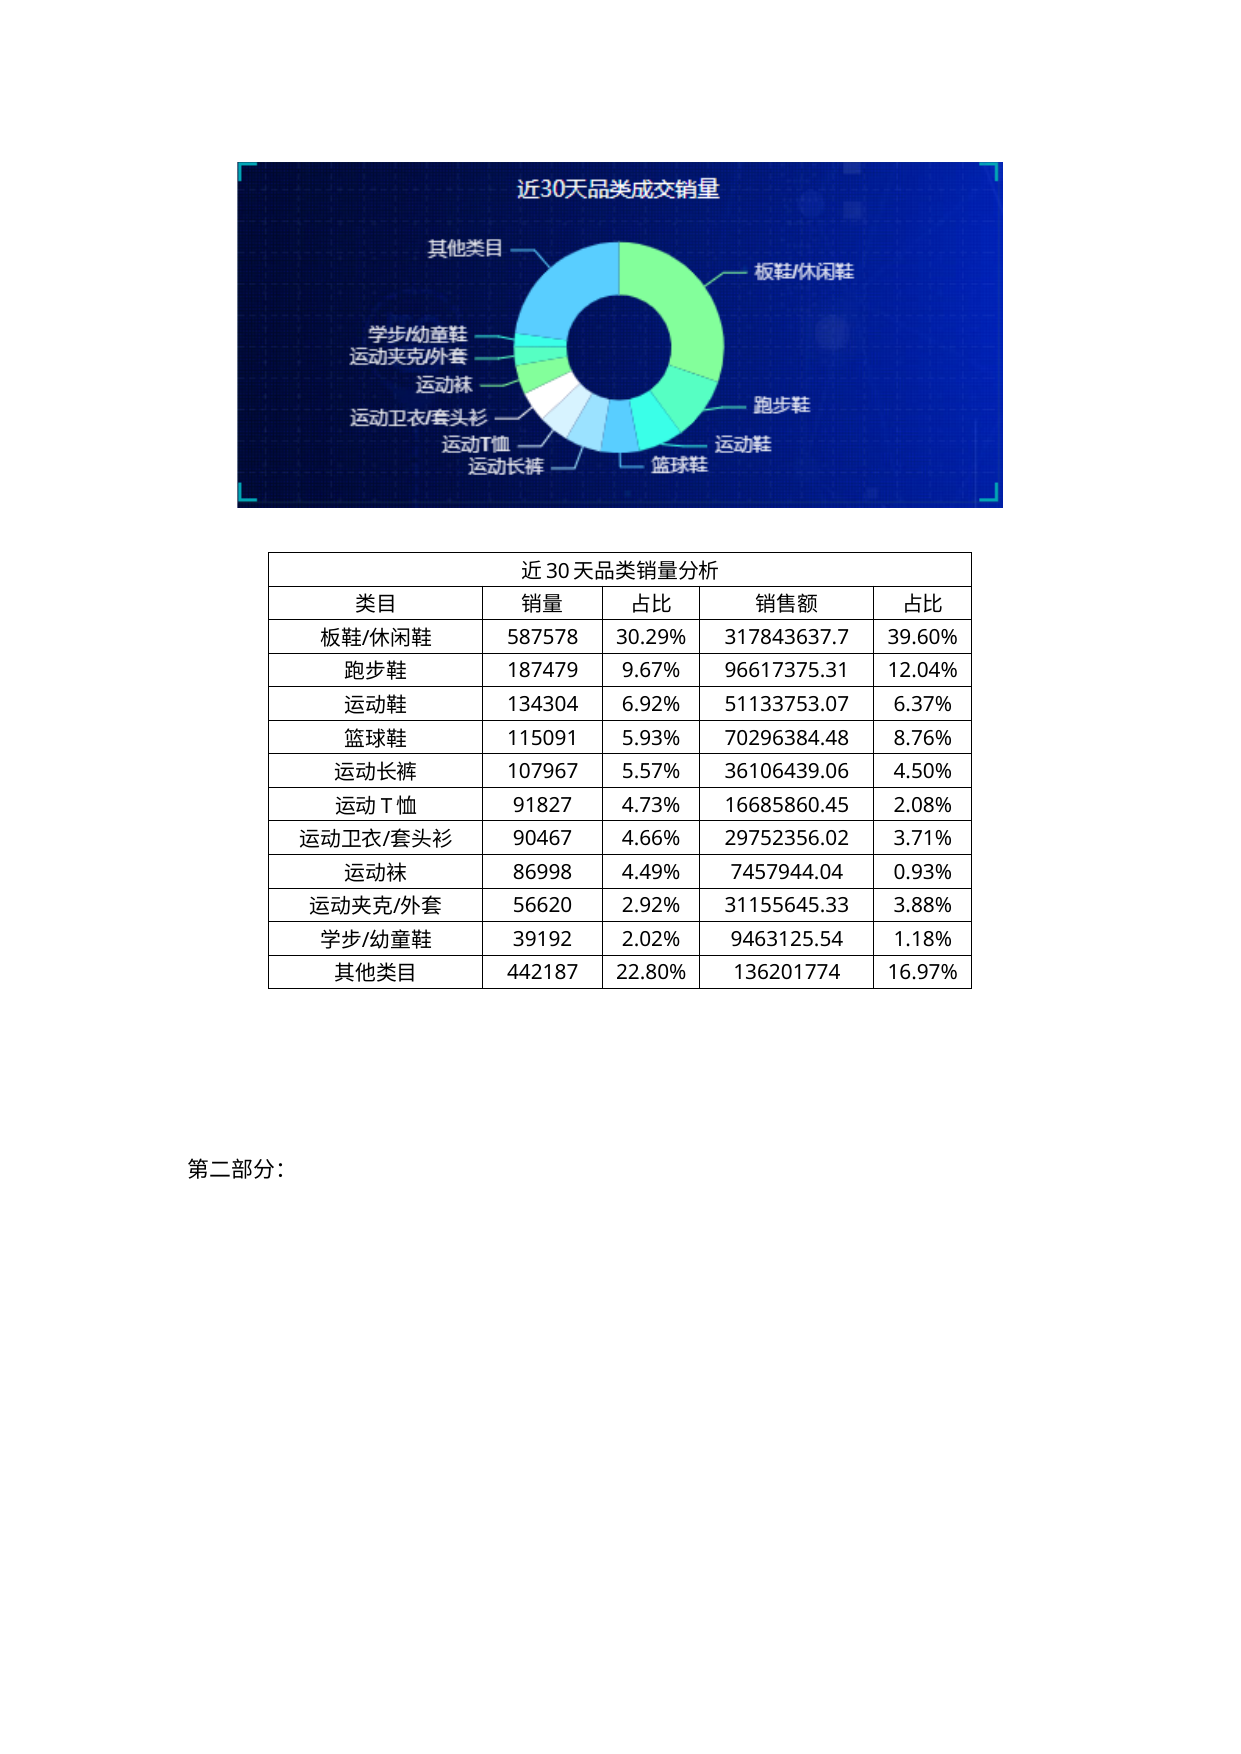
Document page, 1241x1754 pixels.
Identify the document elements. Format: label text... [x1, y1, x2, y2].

text 第二部分： [187, 1152, 1053, 1184]
table_cell 5.57% [603, 754, 699, 787]
table_cell 3.88% [874, 889, 971, 921]
table_cell 1.18% [874, 922, 971, 954]
table_cell 运动袜 [269, 855, 482, 887]
table_cell 115091 [483, 721, 602, 753]
table_cell 7457944.04 [700, 855, 873, 887]
table_cell 36106439.06 [700, 754, 873, 787]
table_cell 2.08% [874, 788, 971, 820]
table_cell 销售额 [700, 587, 873, 619]
table_cell 运动长裤 [269, 754, 482, 787]
table_cell 31155645.33 [700, 889, 873, 921]
table_cell 29752356.02 [700, 821, 873, 854]
table_cell 91827 [483, 788, 602, 820]
table_cell 2.02% [603, 922, 699, 954]
table_cell 运动夹克/外套 [269, 889, 482, 921]
table_cell 6.92% [603, 687, 699, 720]
table_cell 8.76% [874, 721, 971, 753]
table_cell 5.93% [603, 721, 699, 753]
table_cell 0.93% [874, 855, 971, 887]
table_cell 39.60% [874, 620, 971, 653]
table_cell 篮球鞋 [269, 721, 482, 753]
table_cell 22.80% [603, 956, 699, 988]
table_cell 107967 [483, 754, 602, 787]
table_cell 4.73% [603, 788, 699, 820]
table_cell 442187 [483, 956, 602, 988]
table_cell 运动卫衣/套头衫 [269, 821, 482, 854]
table_cell 4.49% [603, 855, 699, 887]
table_header 近30天品类销量分析 [269, 553, 971, 586]
picture [237, 162, 1003, 508]
table_cell 16685860.45 [700, 788, 873, 820]
table_cell 3.71% [874, 821, 971, 854]
table_cell 跑步鞋 [269, 654, 482, 686]
table_cell 30.29% [603, 620, 699, 653]
table_cell 销量 [483, 587, 602, 619]
table_cell 90467 [483, 821, 602, 854]
table_cell 占比 [603, 587, 699, 619]
table_cell 39192 [483, 922, 602, 954]
table_cell 16.97% [874, 956, 971, 988]
table_cell 运动T恤 [269, 788, 482, 820]
table_cell 学步/幼童鞋 [269, 922, 482, 954]
table_cell 51133753.07 [700, 687, 873, 720]
table_cell 134304 [483, 687, 602, 720]
table_cell 2.92% [603, 889, 699, 921]
table_cell 6.37% [874, 687, 971, 720]
table_cell 86998 [483, 855, 602, 887]
table_cell 136201774 [700, 956, 873, 988]
table_cell 其他类目 [269, 956, 482, 988]
table_cell 9463125.54 [700, 922, 873, 954]
table_cell 类目 [269, 587, 482, 619]
table_cell 4.50% [874, 754, 971, 787]
table_cell 587578 [483, 620, 602, 653]
table_cell 70296384.48 [700, 721, 873, 753]
table_cell 187479 [483, 654, 602, 686]
table_cell 317843637.7 [700, 620, 873, 653]
table_cell 12.04% [874, 654, 971, 686]
table_cell 96617375.31 [700, 654, 873, 686]
table_cell 4.66% [603, 821, 699, 854]
table_cell 板鞋/休闲鞋 [269, 620, 482, 653]
table_cell 运动鞋 [269, 687, 482, 720]
table_cell 占比 [874, 587, 971, 619]
table_cell 56620 [483, 889, 602, 921]
table_cell 9.67% [603, 654, 699, 686]
